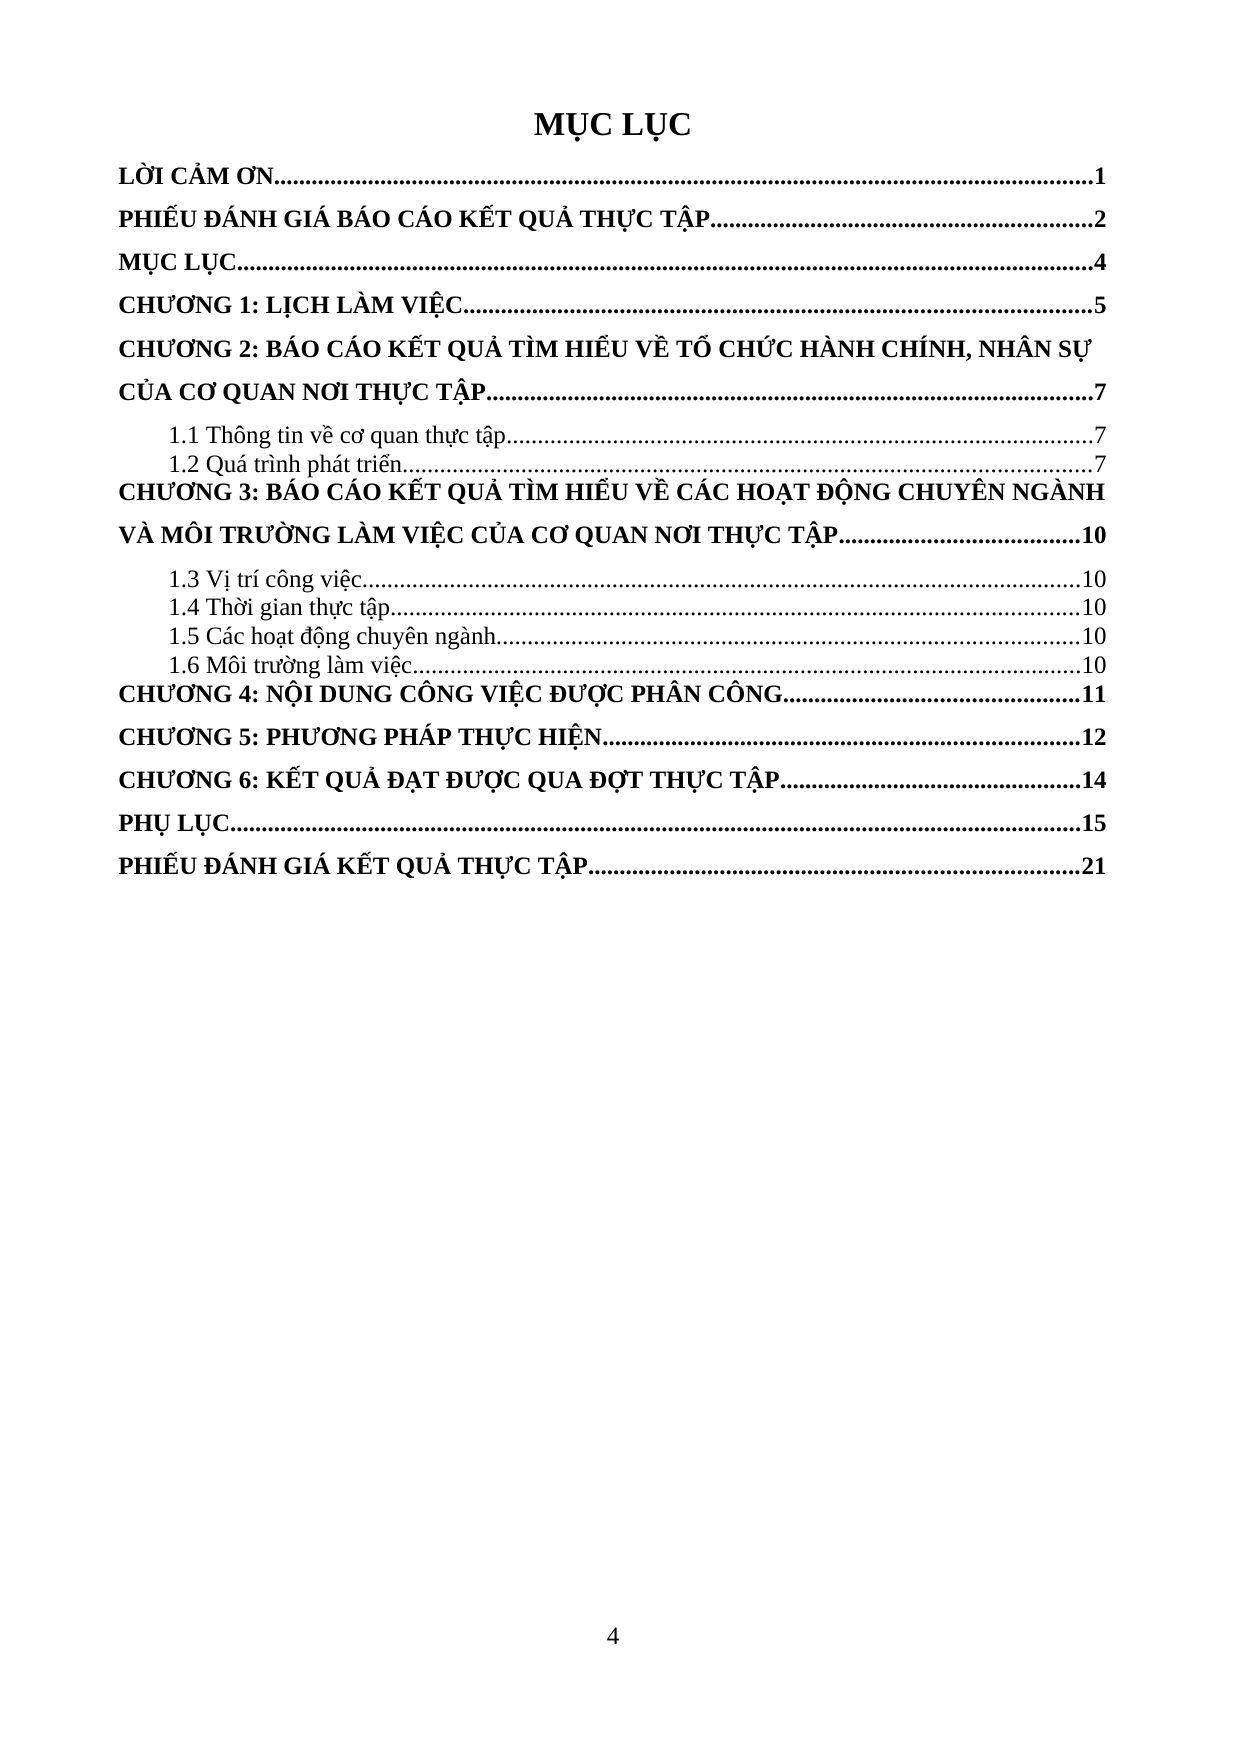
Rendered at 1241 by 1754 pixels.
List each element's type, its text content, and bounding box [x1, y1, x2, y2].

text 1.1 Thông tin về cơ quan thực tập 7 [168, 420, 1107, 449]
text PHIẾU ĐÁNH GIÁ KẾT QUẢ THỰC TẬP 21 [118, 851, 1107, 880]
text CHƯƠNG 3: BÁO CÁO KẾT QUẢ TÌM HIỂU VỀ CÁC HOẠT ĐỘNG CHUYÊN NGÀNH VÀ MÔI TRƯỜNG LÀM VIỆC CỦA CƠ QUAN NƠI THỰC TẬP 10 [118, 477, 1107, 549]
text 1.4 Thời gian thực tập 10 [168, 592, 1107, 621]
text 1.3 Vị trí công việc 10 [168, 564, 1107, 592]
text 1.6 Môi trường làm việc 10 [168, 650, 1107, 679]
subtitle MỤC LỤC [118, 104, 1107, 142]
text 1.2 Quá trình phát triển 7 [168, 449, 1107, 477]
text MỤC LỤC 4 [118, 247, 1107, 276]
text CHƯƠNG 1: LỊCH LÀM VIỆC 5 [118, 291, 1107, 319]
text PHỤ LỤC 15 [118, 808, 1107, 837]
text CHƯƠNG 5: PHƯƠNG PHÁP THỰC HIỆN 12 [118, 722, 1107, 751]
text PHIẾU ĐÁNH GIÁ BÁO CÁO KẾT QUẢ THỰC TẬP 2 [118, 204, 1107, 233]
text 1.5 Các hoạt động chuyên ngành 10 [168, 621, 1107, 650]
text CHƯƠNG 4: NỘI DUNG CÔNG VIỆC ĐƯỢC PHÂN CÔNG 11 [118, 679, 1107, 707]
text CHƯƠNG 6: KẾT QUẢ ĐẠT ĐƯỢC QUA ĐỢT THỰC TẬP 14 [118, 765, 1107, 794]
text LỜI CẢM ƠN 1 [118, 161, 1107, 190]
text CHƯƠNG 2: BÁO CÁO KẾT QUẢ TÌM HIỂU VỀ TỔ CHỨC HÀNH CHÍNH, NHÂN SỰ CỦA CƠ QUAN NƠI THỰC TẬP 7 [118, 334, 1107, 406]
